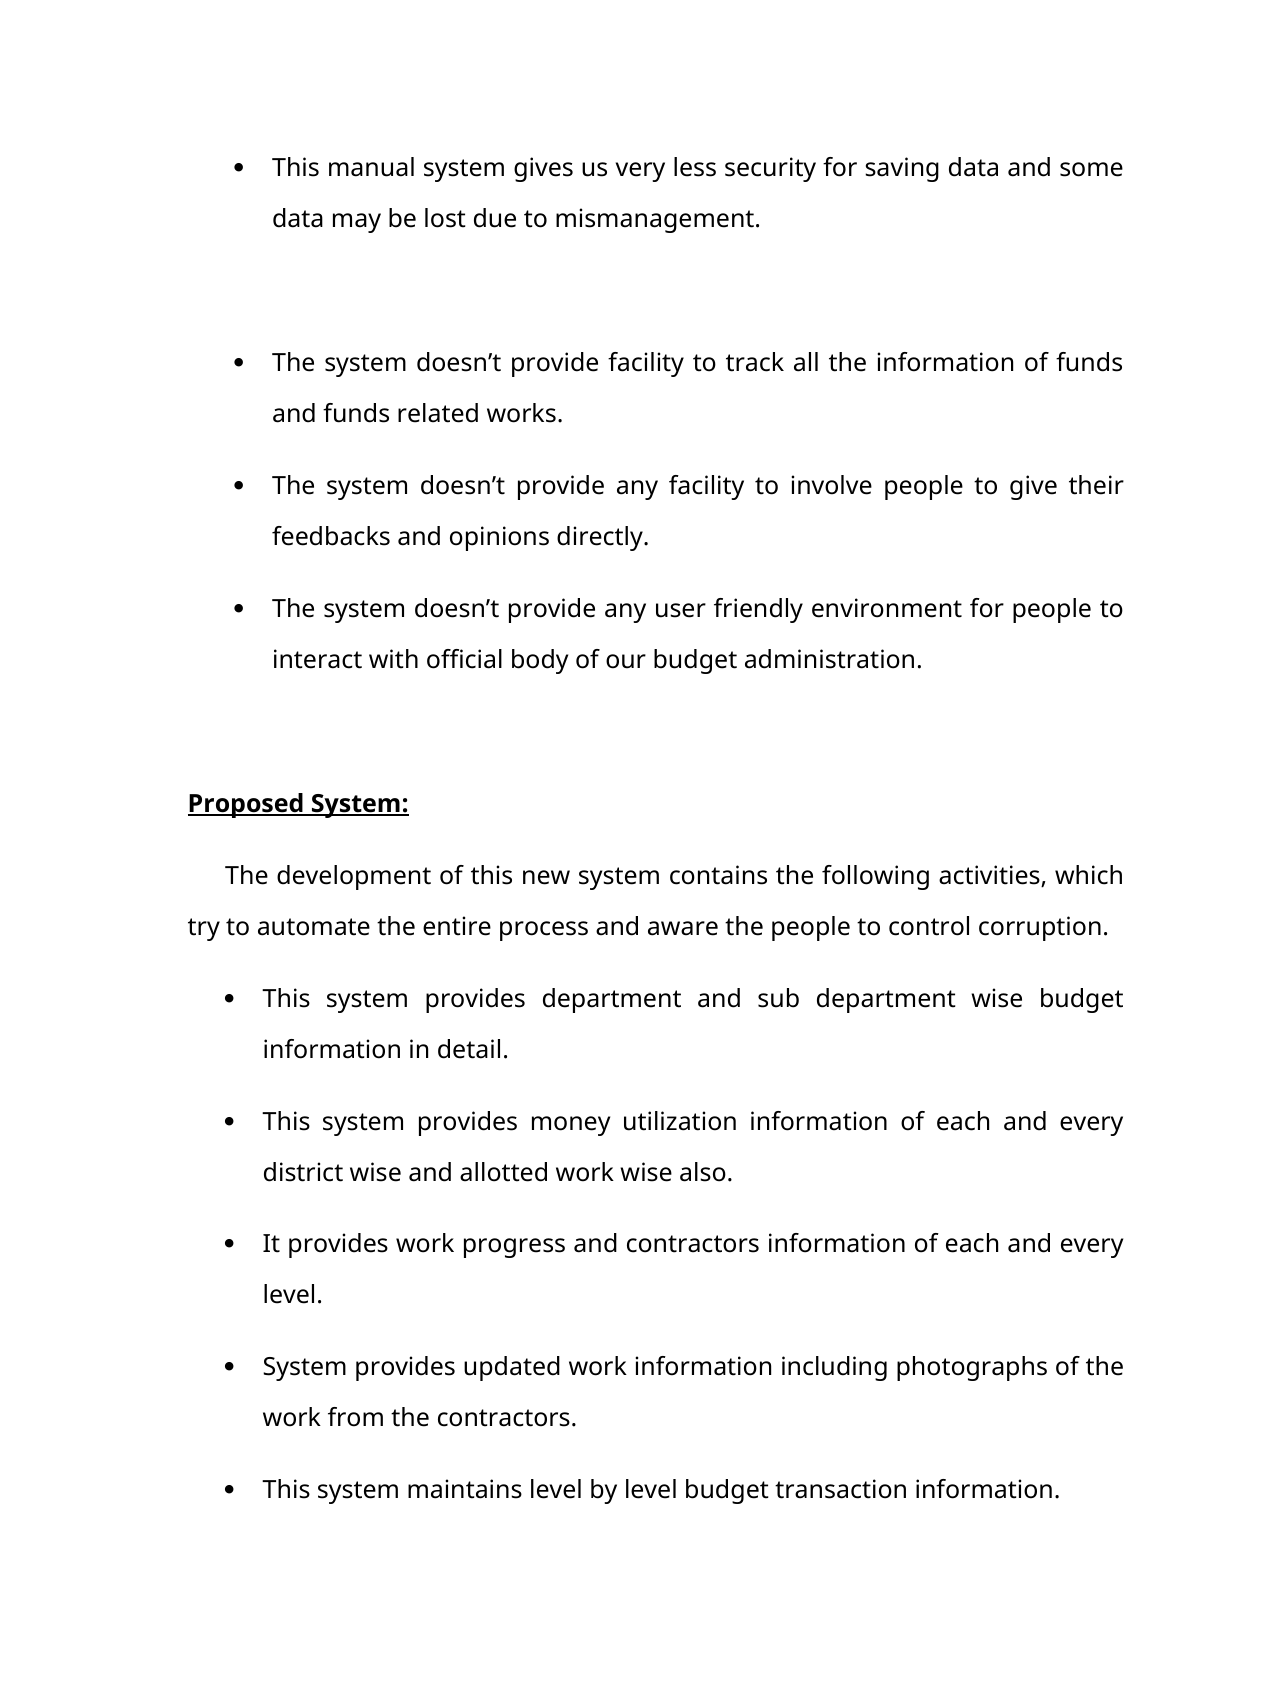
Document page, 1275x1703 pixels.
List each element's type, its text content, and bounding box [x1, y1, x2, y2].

text Proposed System: [187, 785, 1125, 819]
list It provides work progress and contractors information of each and every level. [225, 1226, 1125, 1311]
list The system doesn’t provide facility to track all the information of funds and funds related works. [234, 345, 1125, 430]
list This system maintains level by level budget transaction information. [225, 1472, 1125, 1506]
list This system provides money utilization information of each and every district wise and allotted work wise also. [225, 1103, 1125, 1188]
text The development of this new system contains the following activities, which try to automate the entire process and aware the people to control corruption. [187, 857, 1125, 942]
list The system doesn’t provide any facility to involve people to give their feedbacks and opinions directly. [234, 468, 1125, 553]
list The system doesn’t provide any user friendly environment for people to interact with official body of our budget administration. [234, 591, 1125, 676]
list System provides updated work information including photographs of the work from the contractors. [225, 1349, 1125, 1434]
list This system provides department and sub department wise budget information in detail. [225, 980, 1125, 1065]
list This manual system gives us very less security for saving data and some data may be lost due to mismanagement. [234, 150, 1125, 235]
